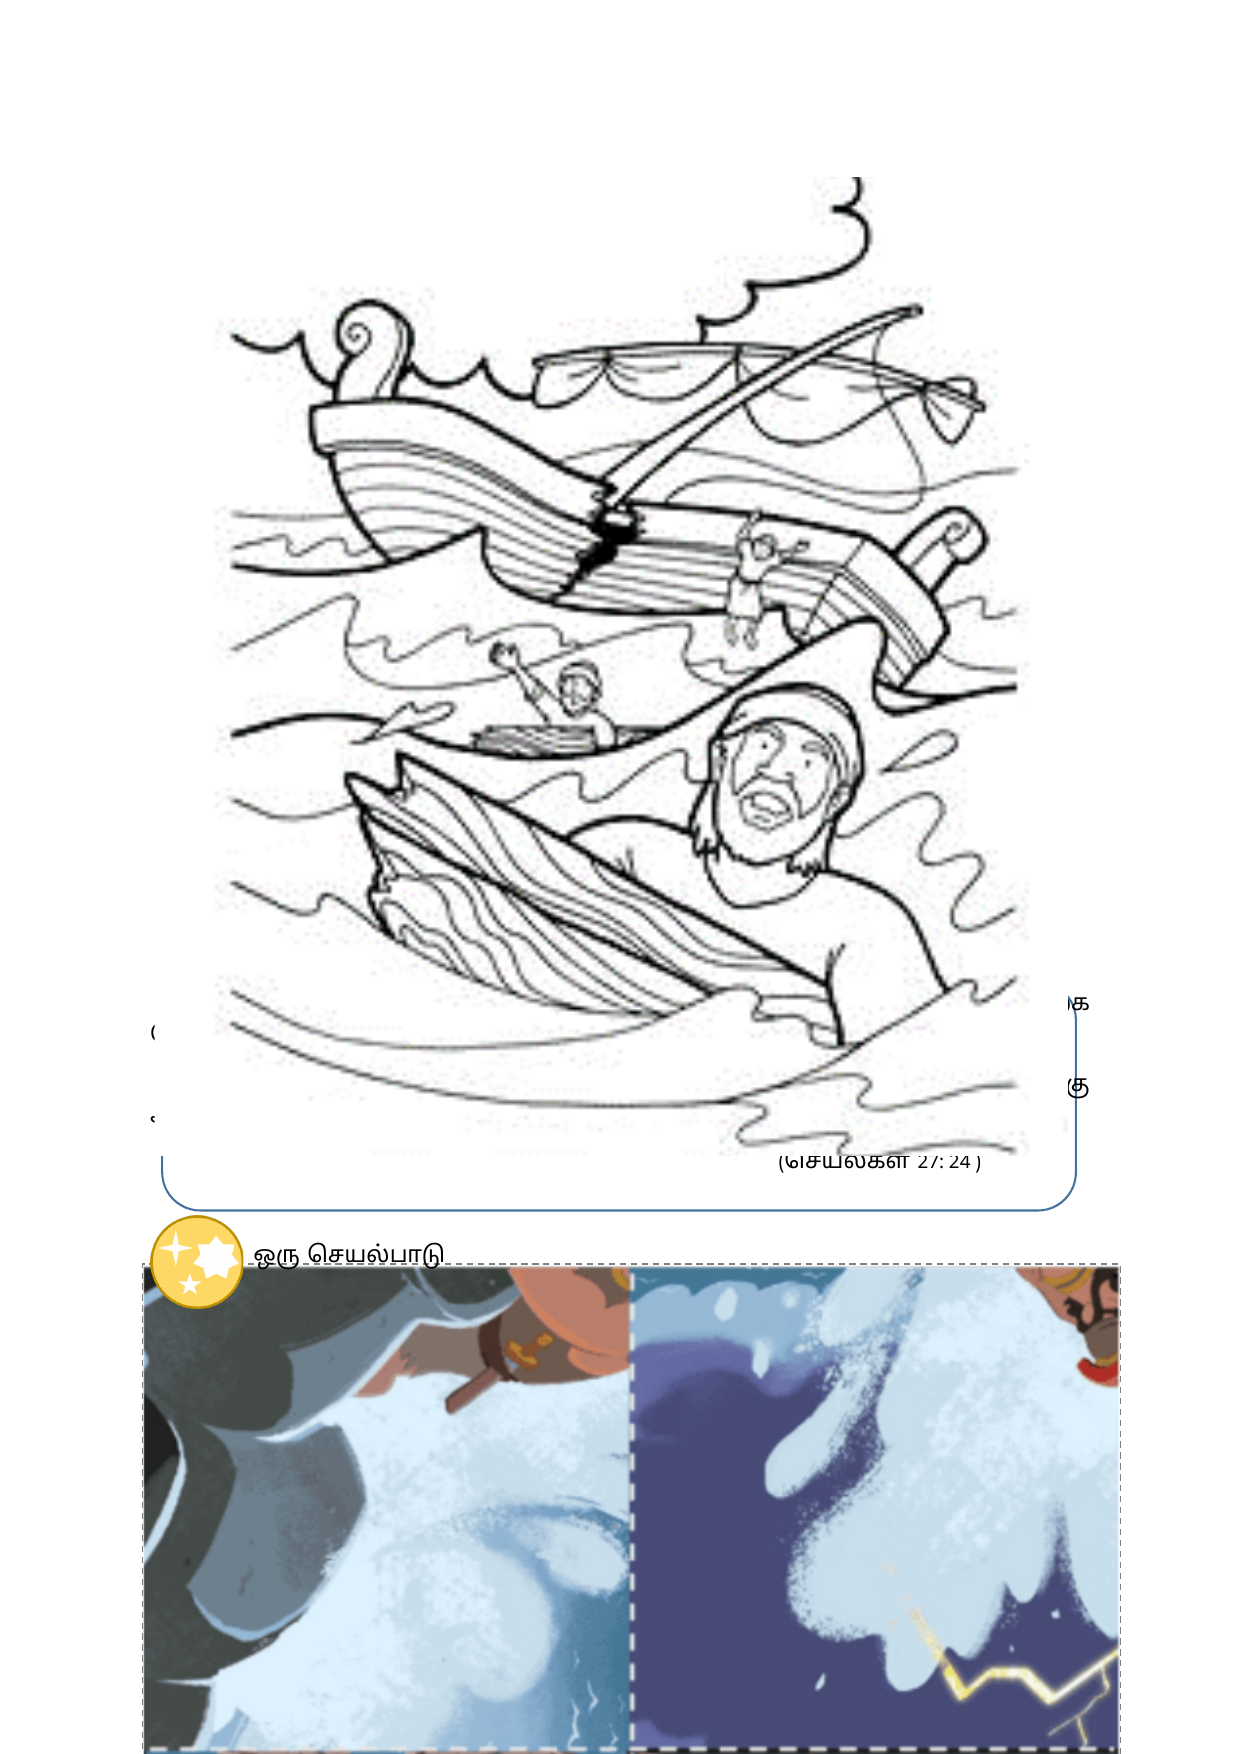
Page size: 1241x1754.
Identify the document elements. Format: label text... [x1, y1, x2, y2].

picture [145, 1215, 1119, 1754]
picture [154, 177, 1068, 1156]
text ஒரு செயல்பாடு [244, 1242, 1090, 1268]
text (செயல்கள் 27: 24 ) [150, 1147, 1090, 1176]
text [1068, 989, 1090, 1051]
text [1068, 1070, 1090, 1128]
